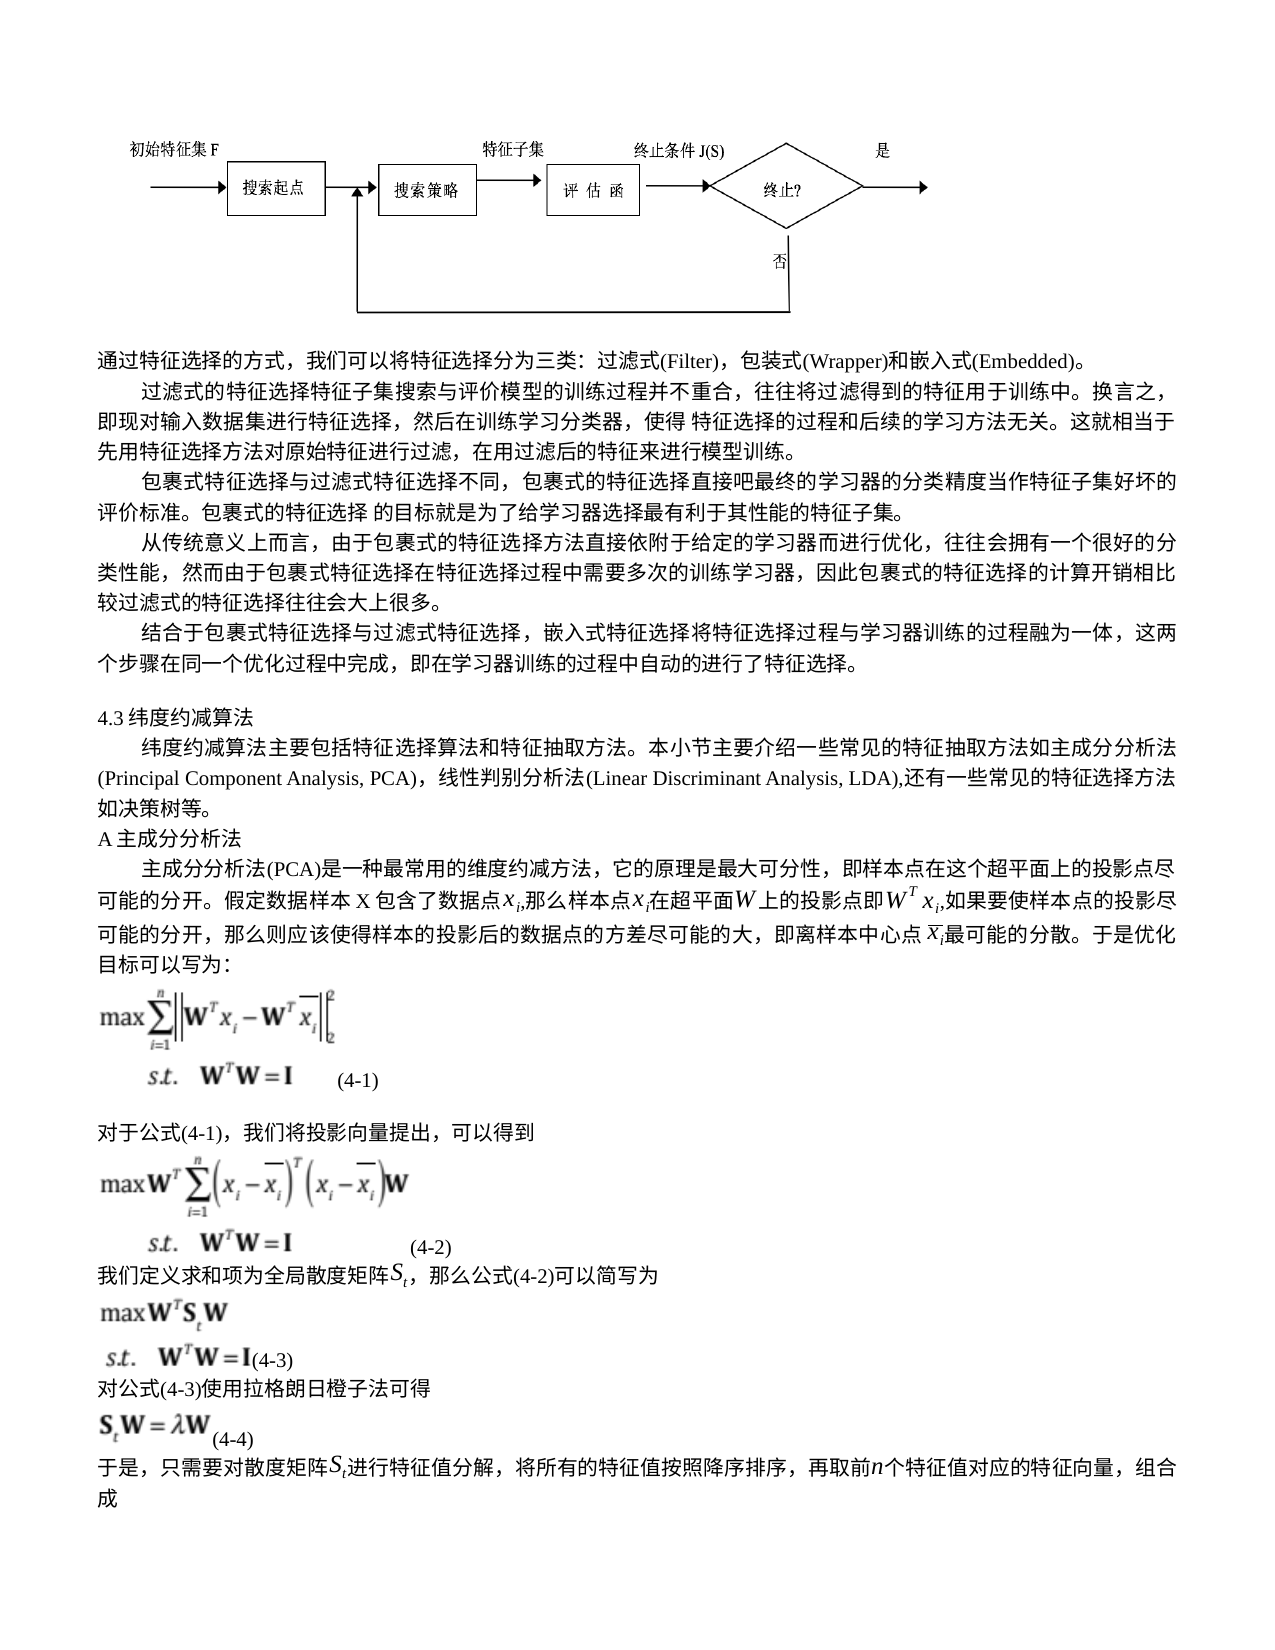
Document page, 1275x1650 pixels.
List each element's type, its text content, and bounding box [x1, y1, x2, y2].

text 主成分分析法(PCA)是一种最常用的维度约减方法，它的原理是最大可分性，即样本点在这个超平面上的投影点尽可能的分开。假定数据样本X包含了数据点,那么样本点在超平面上的投影点即,如果要使样本点的投影尽可能的分开，那么则应该使得样本的投影后的数据点的方差尽可能的大，即离样本中心点最可能的分散。于是优化目标可以写为： [97, 852, 1177, 979]
text (4-3) [97, 1290, 1177, 1372]
text A 主成分分析法 [97, 822, 1177, 852]
picture [97, 105, 963, 345]
text 4.3 纬度约减算法 [97, 701, 1177, 731]
text 通过特征选择的方式，我们可以将特征选择分为三类：过滤式(Filter)，包装式(Wrapper)和嵌入式(Embedded)。 [97, 345, 1177, 375]
text 过滤式的特征选择特征子集搜索与评价模型的训练过程并不重合，往往将过滤得到的特征用于训练中。换言之，即现对输入数据集进行特征选择，然后在训练学习分类器，使得 特征选择的过程和后续的学习方法无关。这就相当于先用特征选择方法对原始特征进行过滤，在用过滤后的特征来进行模型训练。 [97, 375, 1177, 466]
text (4-1) [97, 979, 1177, 1092]
text 我们定义求和项为全局散度矩阵，那么公式(4-2)可以简写为 [97, 1259, 1177, 1290]
text 于是，只需要对散度矩阵进行特征值分解，将所有的特征值按照降序排序，再取前个特征值对应的特征向量，组合成 [97, 1451, 1177, 1512]
text 对于公式(4-1)，我们将投影向量提出，可以得到 [97, 1116, 1177, 1146]
text 结合于包裹式特征选择与过滤式特征选择，嵌入式特征选择将特征选择过程与学习器训练的过程融为一体，这两个步骤在同一个优化过程中完成，即在学习器训练的过程中自动的进行了特征选择。 [97, 617, 1177, 677]
text 从传统意义上而言，由于包裹式的特征选择方法直接依附于给定的学习器而进行优化，往往会拥有一个很好的分类性能，然而由于包裹式特征选择在特征选择过程中需要多次的训练学习器，因此包裹式的特征选择的计算开销相比较过滤式的特征选择往往会大上很多。 [97, 526, 1177, 617]
text 纬度约减算法主要包括特征选择算法和特征抽取方法。本小节主要介绍一些常见的特征抽取方法如主成分分析法(Principal Component Analysis, PCA)，线性判别分析法(Linear Discriminant Analysis, LDA),还有一些常见的特征选择方法如决策树等。 [97, 731, 1177, 822]
text 包裹式特征选择与过滤式特征选择不同，包裹式的特征选择直接吧最终的学习器的分类精度当作特征子集好坏的评价标准。包裹式的特征选择 的目标就是为了给学习器选择最有利于其性能的特征子集。 [97, 466, 1177, 526]
text (4-4) [97, 1402, 1177, 1451]
text (4-2) [97, 1146, 1177, 1259]
text 对公式(4-3)使用拉格朗日橙子法可得 [97, 1372, 1177, 1402]
